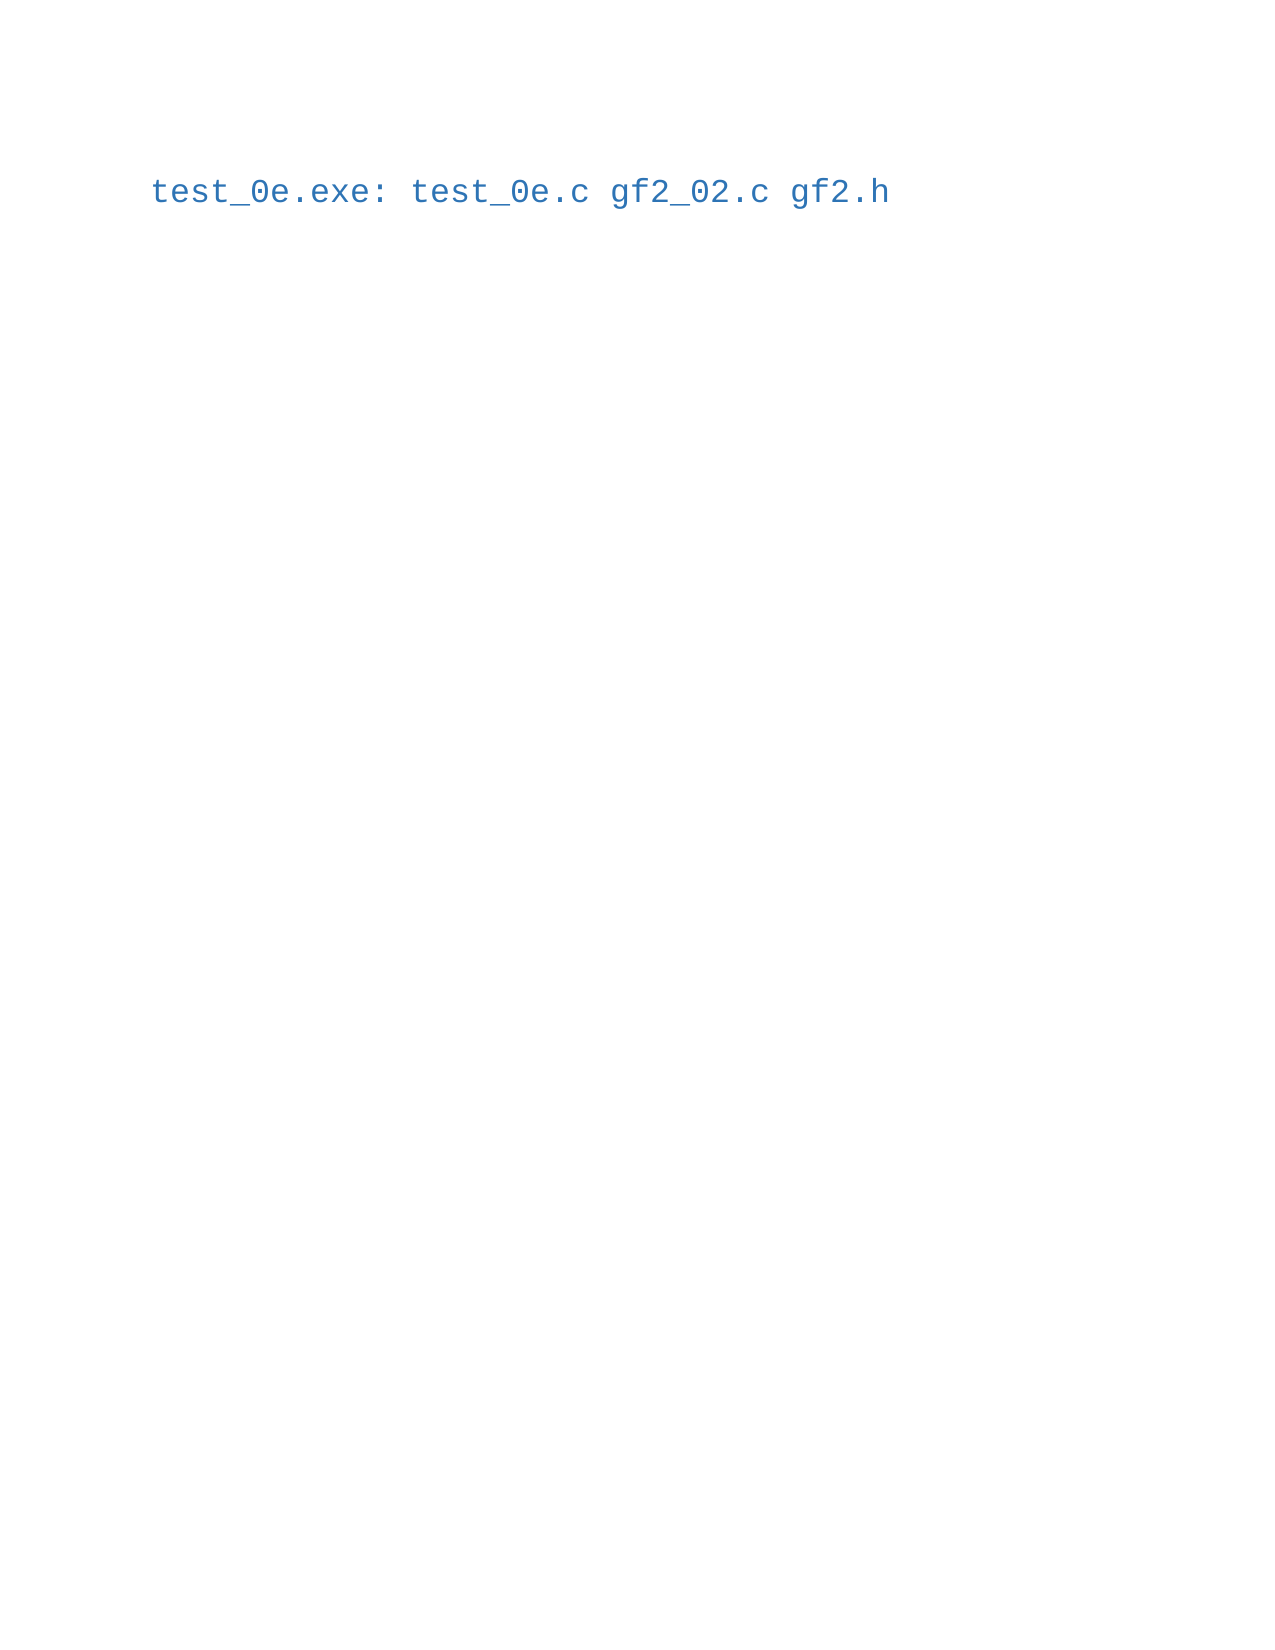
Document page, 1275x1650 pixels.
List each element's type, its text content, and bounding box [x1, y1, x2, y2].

subtitle test_0e.exe: test_0e.c gf2_02.c gf2.h [150, 175, 1125, 213]
